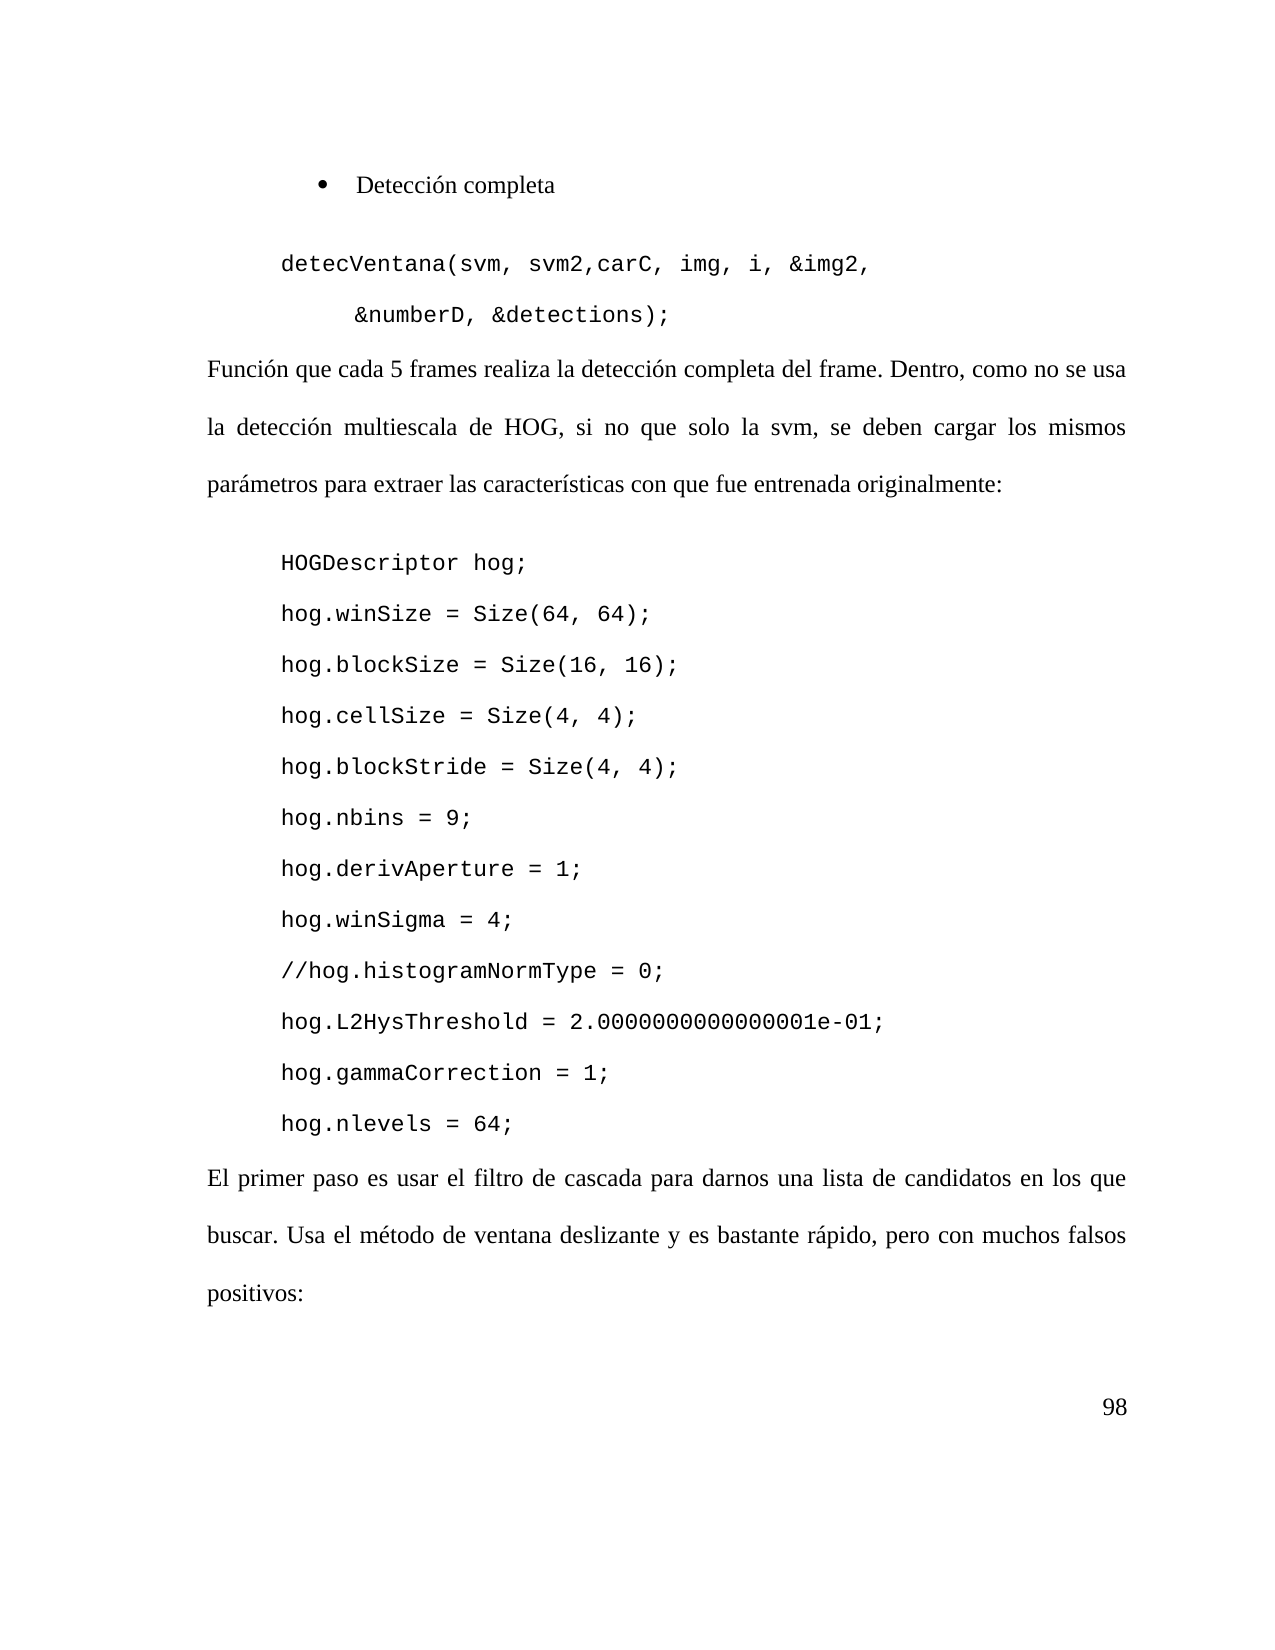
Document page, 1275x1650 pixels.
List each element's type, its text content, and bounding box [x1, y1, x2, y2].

text hog.nbins = 9; [281, 806, 1127, 832]
text hog.winSigma = 4; [281, 908, 1127, 934]
text detecVentana(svm, svm2,carC, img, i, &img2, [207, 252, 1127, 278]
text hog.gammaCorrection = 1; [281, 1061, 1127, 1087]
text hog.derivAperture = 1; [281, 857, 1127, 883]
text hog.blockStride = Size(4, 4); [281, 756, 1127, 781]
text //hog.histogramNormType = 0; [281, 959, 1127, 985]
list Detección completa [318, 170, 1127, 199]
text El primer paso es usar el filtro de cascada para darnos una lista de candidatos en los que buscar. Usa el método de ventana deslizante y es bastante rápido, pero con muchos falsos positivos: [207, 1163, 1127, 1307]
text HOGDescriptor hog; [281, 552, 1127, 578]
text hog.cellSize = Size(4, 4); [281, 704, 1127, 731]
text &numberD, &detections); [281, 303, 1127, 329]
text hog.L2HysThreshold = 2.0000000000000001e-01; [281, 1010, 1127, 1036]
text hog.nlevels = 64; [281, 1112, 1127, 1138]
text hog.winSize = Size(64, 64); [281, 603, 1127, 629]
text hog.blockSize = Size(16, 16); [281, 654, 1127, 679]
text Función que cada 5 frames realiza la detección completa del frame. Dentro, como no se usa la detección multiescala de HOG, si no que solo la svm, se deben cargar los mismos parámetros para extraer las características con que fue entrenada originalmente: [207, 354, 1127, 498]
